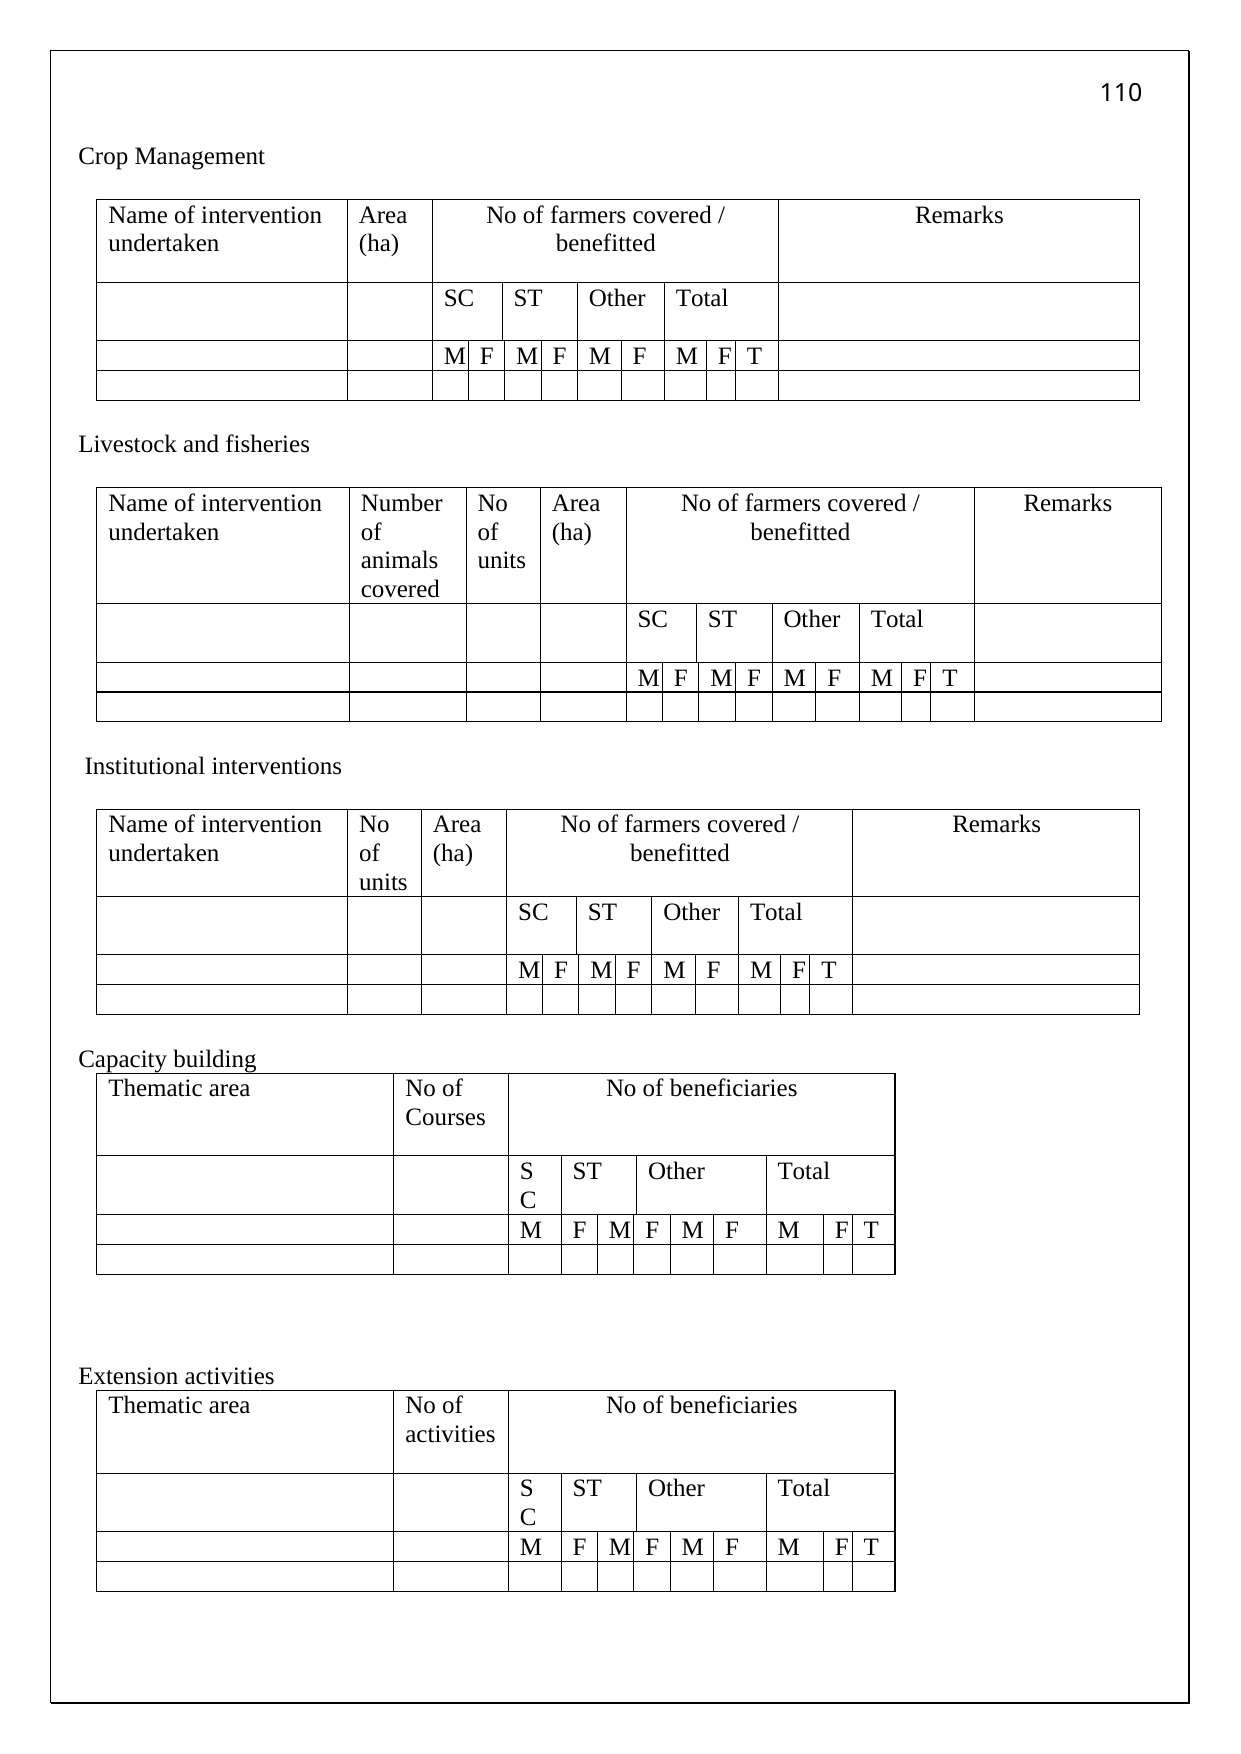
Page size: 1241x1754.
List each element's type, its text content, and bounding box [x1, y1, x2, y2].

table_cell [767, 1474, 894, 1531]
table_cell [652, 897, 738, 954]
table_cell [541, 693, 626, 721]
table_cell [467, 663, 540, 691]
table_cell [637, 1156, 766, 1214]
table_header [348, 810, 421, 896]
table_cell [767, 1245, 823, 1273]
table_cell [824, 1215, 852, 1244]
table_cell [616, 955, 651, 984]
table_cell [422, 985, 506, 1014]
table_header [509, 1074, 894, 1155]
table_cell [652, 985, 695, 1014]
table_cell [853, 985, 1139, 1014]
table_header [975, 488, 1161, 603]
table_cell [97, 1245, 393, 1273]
text Capacity building [78, 1044, 1142, 1072]
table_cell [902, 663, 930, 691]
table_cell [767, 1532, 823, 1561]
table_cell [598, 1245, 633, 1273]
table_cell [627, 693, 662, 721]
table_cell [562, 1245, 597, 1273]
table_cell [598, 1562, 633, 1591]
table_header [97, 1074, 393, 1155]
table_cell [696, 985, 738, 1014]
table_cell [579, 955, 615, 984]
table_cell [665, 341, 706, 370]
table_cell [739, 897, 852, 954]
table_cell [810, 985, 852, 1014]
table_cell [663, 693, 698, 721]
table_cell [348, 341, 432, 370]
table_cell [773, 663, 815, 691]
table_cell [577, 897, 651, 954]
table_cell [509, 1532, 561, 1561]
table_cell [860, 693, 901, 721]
text Extension activities [78, 1361, 1142, 1389]
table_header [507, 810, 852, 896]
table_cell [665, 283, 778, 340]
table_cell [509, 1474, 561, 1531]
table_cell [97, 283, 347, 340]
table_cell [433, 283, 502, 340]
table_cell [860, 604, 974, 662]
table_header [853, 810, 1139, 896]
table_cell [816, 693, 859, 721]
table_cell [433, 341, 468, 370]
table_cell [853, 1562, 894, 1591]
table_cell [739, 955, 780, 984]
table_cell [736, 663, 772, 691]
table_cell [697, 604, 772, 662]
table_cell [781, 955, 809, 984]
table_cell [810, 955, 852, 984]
text Crop Management [78, 141, 1142, 170]
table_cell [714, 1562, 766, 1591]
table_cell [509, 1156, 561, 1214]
text Institutional interventions [78, 751, 1142, 780]
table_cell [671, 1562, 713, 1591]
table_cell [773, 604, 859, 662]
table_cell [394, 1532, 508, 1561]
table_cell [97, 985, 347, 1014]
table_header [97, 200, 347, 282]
text Livestock and fisheries [78, 429, 1142, 458]
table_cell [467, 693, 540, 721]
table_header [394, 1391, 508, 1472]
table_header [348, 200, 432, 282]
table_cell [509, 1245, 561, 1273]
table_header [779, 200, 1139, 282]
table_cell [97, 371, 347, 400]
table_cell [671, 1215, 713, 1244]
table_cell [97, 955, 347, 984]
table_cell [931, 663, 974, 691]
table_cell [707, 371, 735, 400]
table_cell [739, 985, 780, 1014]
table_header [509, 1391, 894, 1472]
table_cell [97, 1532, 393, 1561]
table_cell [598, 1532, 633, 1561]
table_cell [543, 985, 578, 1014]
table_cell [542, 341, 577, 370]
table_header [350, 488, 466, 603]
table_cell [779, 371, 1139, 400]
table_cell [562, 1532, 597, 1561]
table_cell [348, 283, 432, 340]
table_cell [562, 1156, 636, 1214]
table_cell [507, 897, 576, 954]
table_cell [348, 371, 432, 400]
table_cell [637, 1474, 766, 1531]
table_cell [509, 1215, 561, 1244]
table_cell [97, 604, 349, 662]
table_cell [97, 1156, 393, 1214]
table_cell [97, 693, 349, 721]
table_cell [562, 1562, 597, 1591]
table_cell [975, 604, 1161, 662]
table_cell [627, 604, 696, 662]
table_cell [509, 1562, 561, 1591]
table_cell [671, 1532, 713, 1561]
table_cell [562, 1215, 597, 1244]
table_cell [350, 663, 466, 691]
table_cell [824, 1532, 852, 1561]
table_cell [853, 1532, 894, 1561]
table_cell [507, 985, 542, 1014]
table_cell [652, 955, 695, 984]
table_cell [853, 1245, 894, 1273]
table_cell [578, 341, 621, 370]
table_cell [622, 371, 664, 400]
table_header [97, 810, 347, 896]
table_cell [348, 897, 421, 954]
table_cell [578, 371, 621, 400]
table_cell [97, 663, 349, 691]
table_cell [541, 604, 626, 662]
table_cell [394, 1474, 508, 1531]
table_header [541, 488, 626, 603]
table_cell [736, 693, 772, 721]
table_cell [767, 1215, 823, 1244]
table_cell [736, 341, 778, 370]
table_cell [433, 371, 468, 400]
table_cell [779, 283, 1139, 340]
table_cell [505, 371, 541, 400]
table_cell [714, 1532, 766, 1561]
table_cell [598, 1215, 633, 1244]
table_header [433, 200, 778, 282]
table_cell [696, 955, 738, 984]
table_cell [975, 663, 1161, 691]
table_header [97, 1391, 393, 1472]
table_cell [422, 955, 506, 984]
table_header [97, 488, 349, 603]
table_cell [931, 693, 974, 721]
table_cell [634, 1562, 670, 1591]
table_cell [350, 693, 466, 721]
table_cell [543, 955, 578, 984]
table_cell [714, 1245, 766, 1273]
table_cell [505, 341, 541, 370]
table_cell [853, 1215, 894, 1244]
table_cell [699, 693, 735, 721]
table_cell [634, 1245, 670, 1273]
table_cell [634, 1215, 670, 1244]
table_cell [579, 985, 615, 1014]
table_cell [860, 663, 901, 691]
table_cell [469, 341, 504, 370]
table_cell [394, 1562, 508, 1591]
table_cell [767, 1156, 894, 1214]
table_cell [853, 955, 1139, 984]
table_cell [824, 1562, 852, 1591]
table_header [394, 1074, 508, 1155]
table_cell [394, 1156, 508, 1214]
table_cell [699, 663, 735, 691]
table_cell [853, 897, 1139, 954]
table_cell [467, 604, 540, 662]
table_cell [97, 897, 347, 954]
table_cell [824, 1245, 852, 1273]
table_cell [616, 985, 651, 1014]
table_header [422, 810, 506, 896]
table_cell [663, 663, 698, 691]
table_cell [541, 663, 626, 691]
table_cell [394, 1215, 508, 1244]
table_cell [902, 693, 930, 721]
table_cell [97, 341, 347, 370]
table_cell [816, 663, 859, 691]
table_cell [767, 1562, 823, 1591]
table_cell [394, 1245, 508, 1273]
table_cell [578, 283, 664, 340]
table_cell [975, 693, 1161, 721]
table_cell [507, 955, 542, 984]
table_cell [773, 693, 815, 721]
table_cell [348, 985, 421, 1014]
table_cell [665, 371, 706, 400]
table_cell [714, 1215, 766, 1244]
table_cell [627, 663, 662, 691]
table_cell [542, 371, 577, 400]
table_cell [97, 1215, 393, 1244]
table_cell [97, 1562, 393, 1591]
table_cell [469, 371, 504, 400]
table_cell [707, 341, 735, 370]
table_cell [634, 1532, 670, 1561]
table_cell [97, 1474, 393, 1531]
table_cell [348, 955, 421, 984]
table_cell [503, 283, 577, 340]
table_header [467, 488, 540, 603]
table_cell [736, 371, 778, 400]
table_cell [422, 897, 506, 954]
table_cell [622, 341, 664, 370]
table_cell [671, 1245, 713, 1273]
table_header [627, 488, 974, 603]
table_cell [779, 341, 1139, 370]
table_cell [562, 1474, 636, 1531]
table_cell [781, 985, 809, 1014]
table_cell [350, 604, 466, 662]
